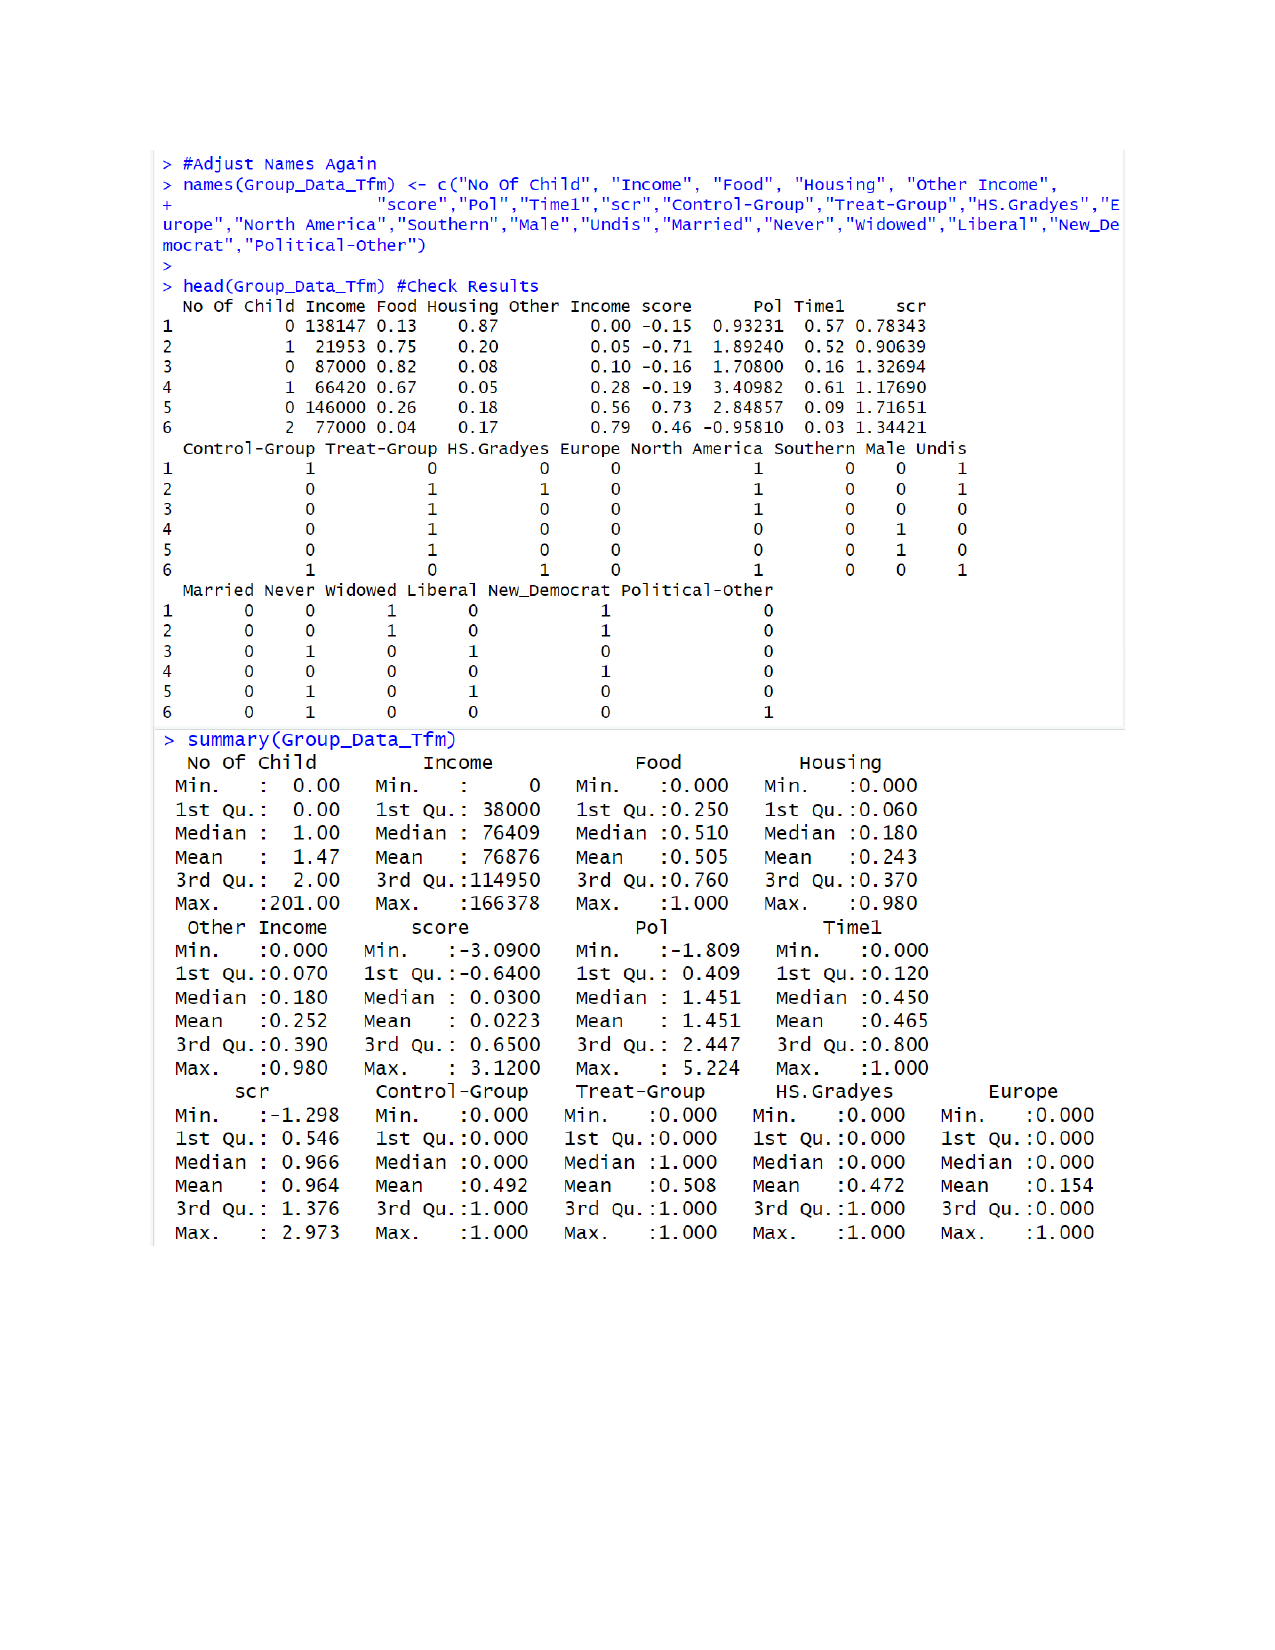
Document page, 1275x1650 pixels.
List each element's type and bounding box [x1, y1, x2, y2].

picture [150, 150, 1125, 1246]
